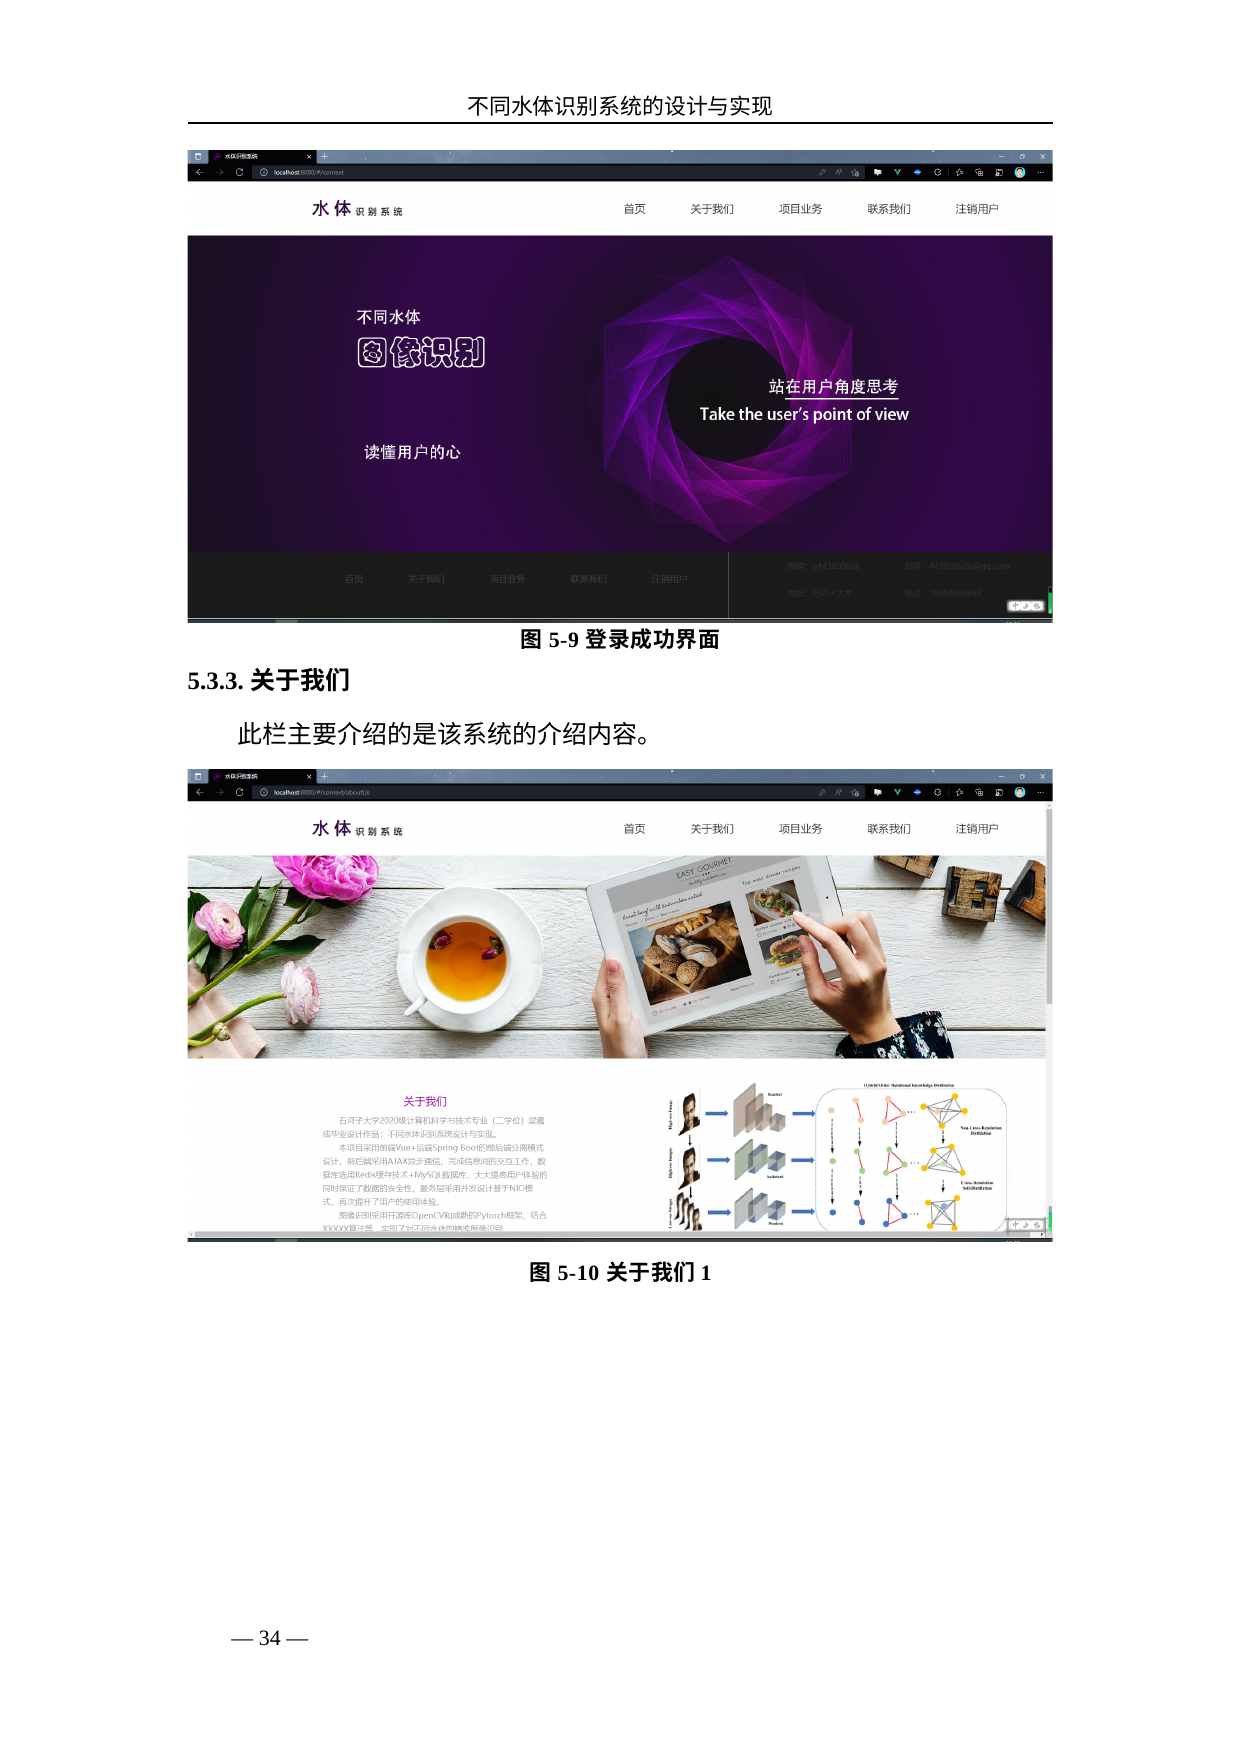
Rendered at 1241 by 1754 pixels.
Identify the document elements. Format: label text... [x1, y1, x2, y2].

text 此栏主要介绍的是该系统的介绍内容。 [187, 715, 1053, 751]
picture [187, 769, 1053, 1242]
subtitle 关于我们 [187, 660, 1053, 697]
picture [187, 150, 1053, 623]
